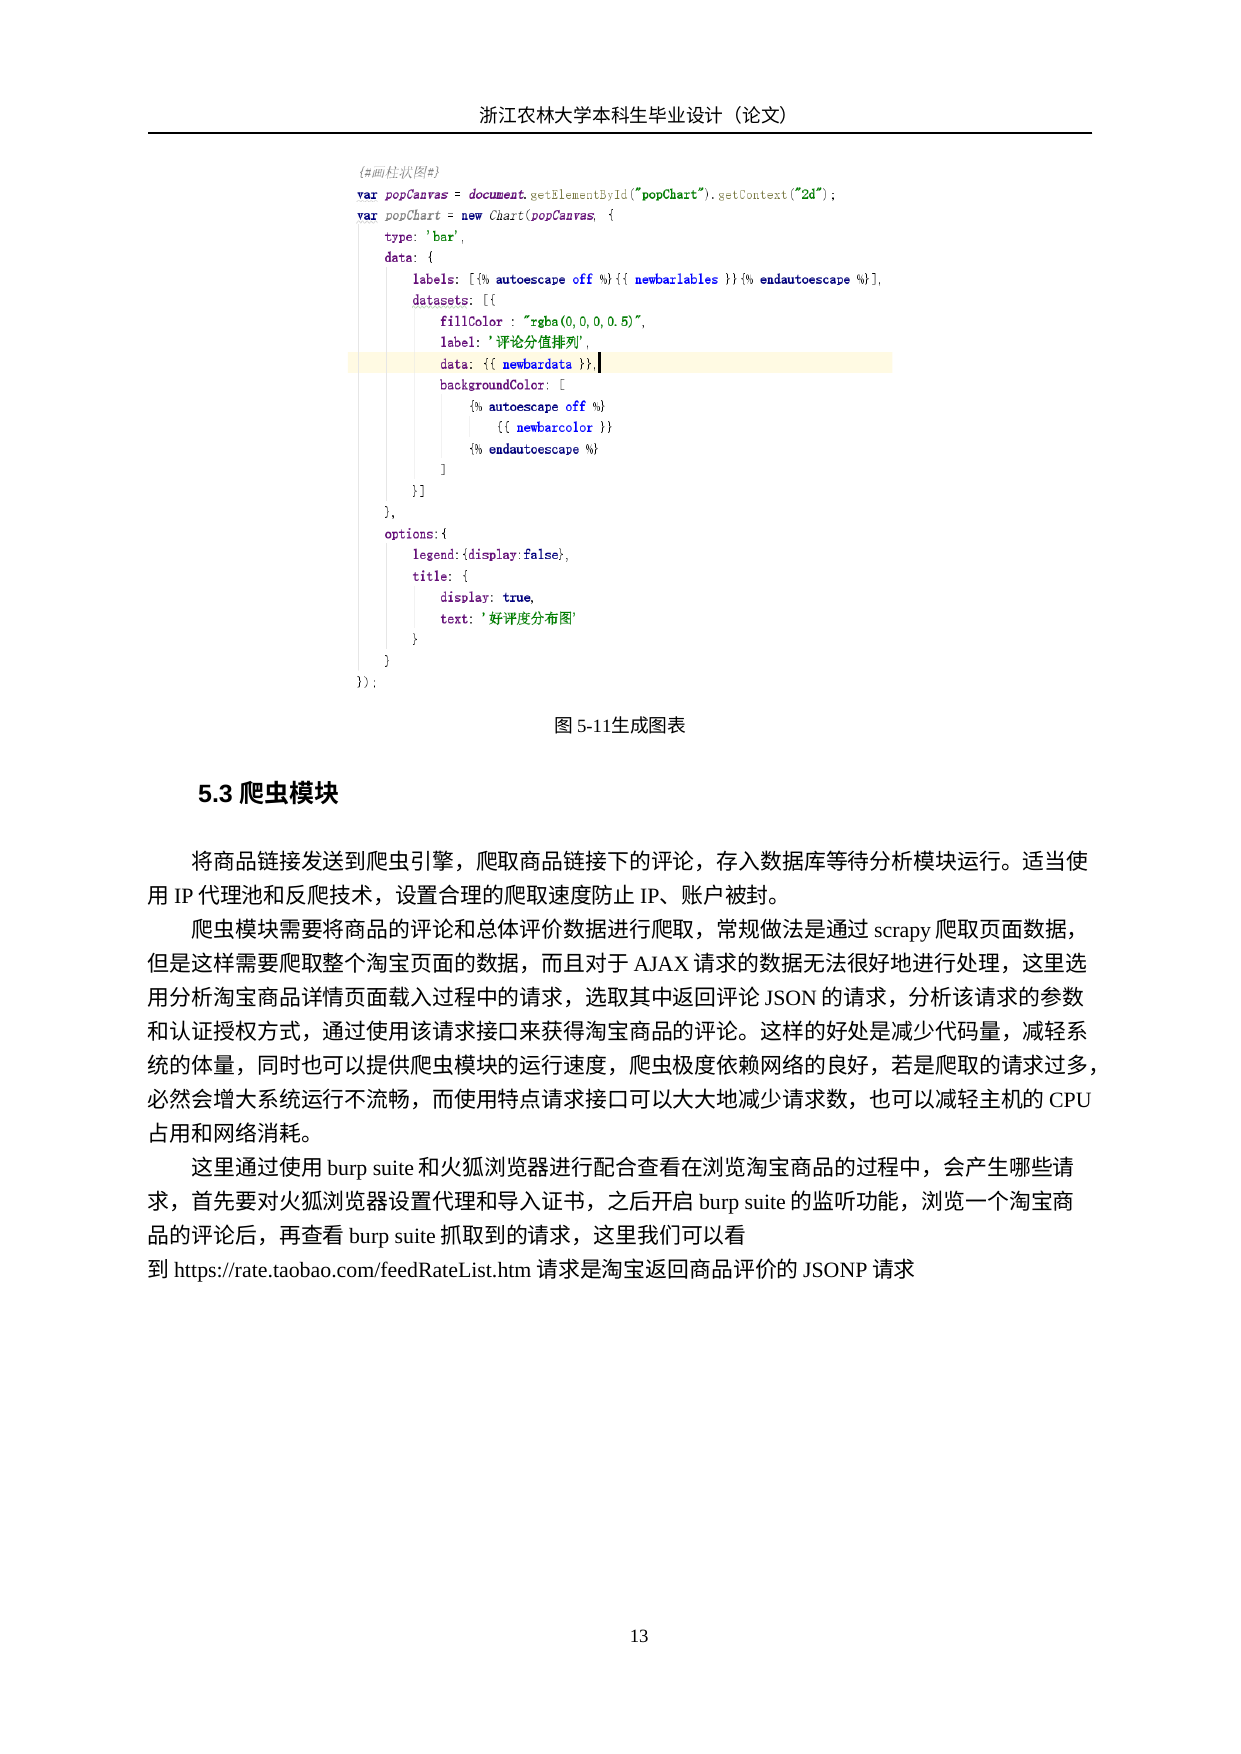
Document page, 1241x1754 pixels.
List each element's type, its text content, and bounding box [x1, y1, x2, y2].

text 爬虫模块需要将商品的评论和总体评价数据进行爬取，常规做法是通过scrapy爬取页面数据，但是这样需要爬取整个淘宝页面的数据，而且对于AJAX请求的数据无法很好地进行处理，这里选用分析淘宝商品详情页面载入过程中的请求，选取其中返回评论JSON的请求，分析该请求的参数和认证授权方式，通过使用该请求接口来获得淘宝商品的评论。这样的好处是减少代码量，减轻系统的体量，同时也可以提供爬虫模块的运行速度，爬虫极度依赖网络的良好，若是爬取的请求过多，必然会增大系统运行不流畅，而使用特点请求接口可以大大地减少请求数，也可以减轻主机的CPU占用和网络消耗。 [148, 911, 1092, 1149]
text 将商品链接发送到爬虫引擎，爬取商品链接下的评论，存入数据库等待分析模块运行。适当使用IP代理池和反爬技术，设置合理的爬取速度防止IP、账户被封。 [148, 843, 1092, 911]
subtitle 爬虫模块 [148, 758, 1071, 826]
picture [347, 163, 893, 691]
text 这里通过使用burp suite和火狐浏览器进行配合查看在浏览淘宝商品的过程中，会产生哪些请求，首先要对火狐浏览器设置代理和导入证书，之后开启burp suite的监听功能，浏览一个淘宝商品的评论后，再查看burp suite抓取到的请求，这里我们可以看到https://rate.taobao.com/feedRateList.htm请求是淘宝返回商品评价的JSONP请求 [148, 1149, 1092, 1284]
